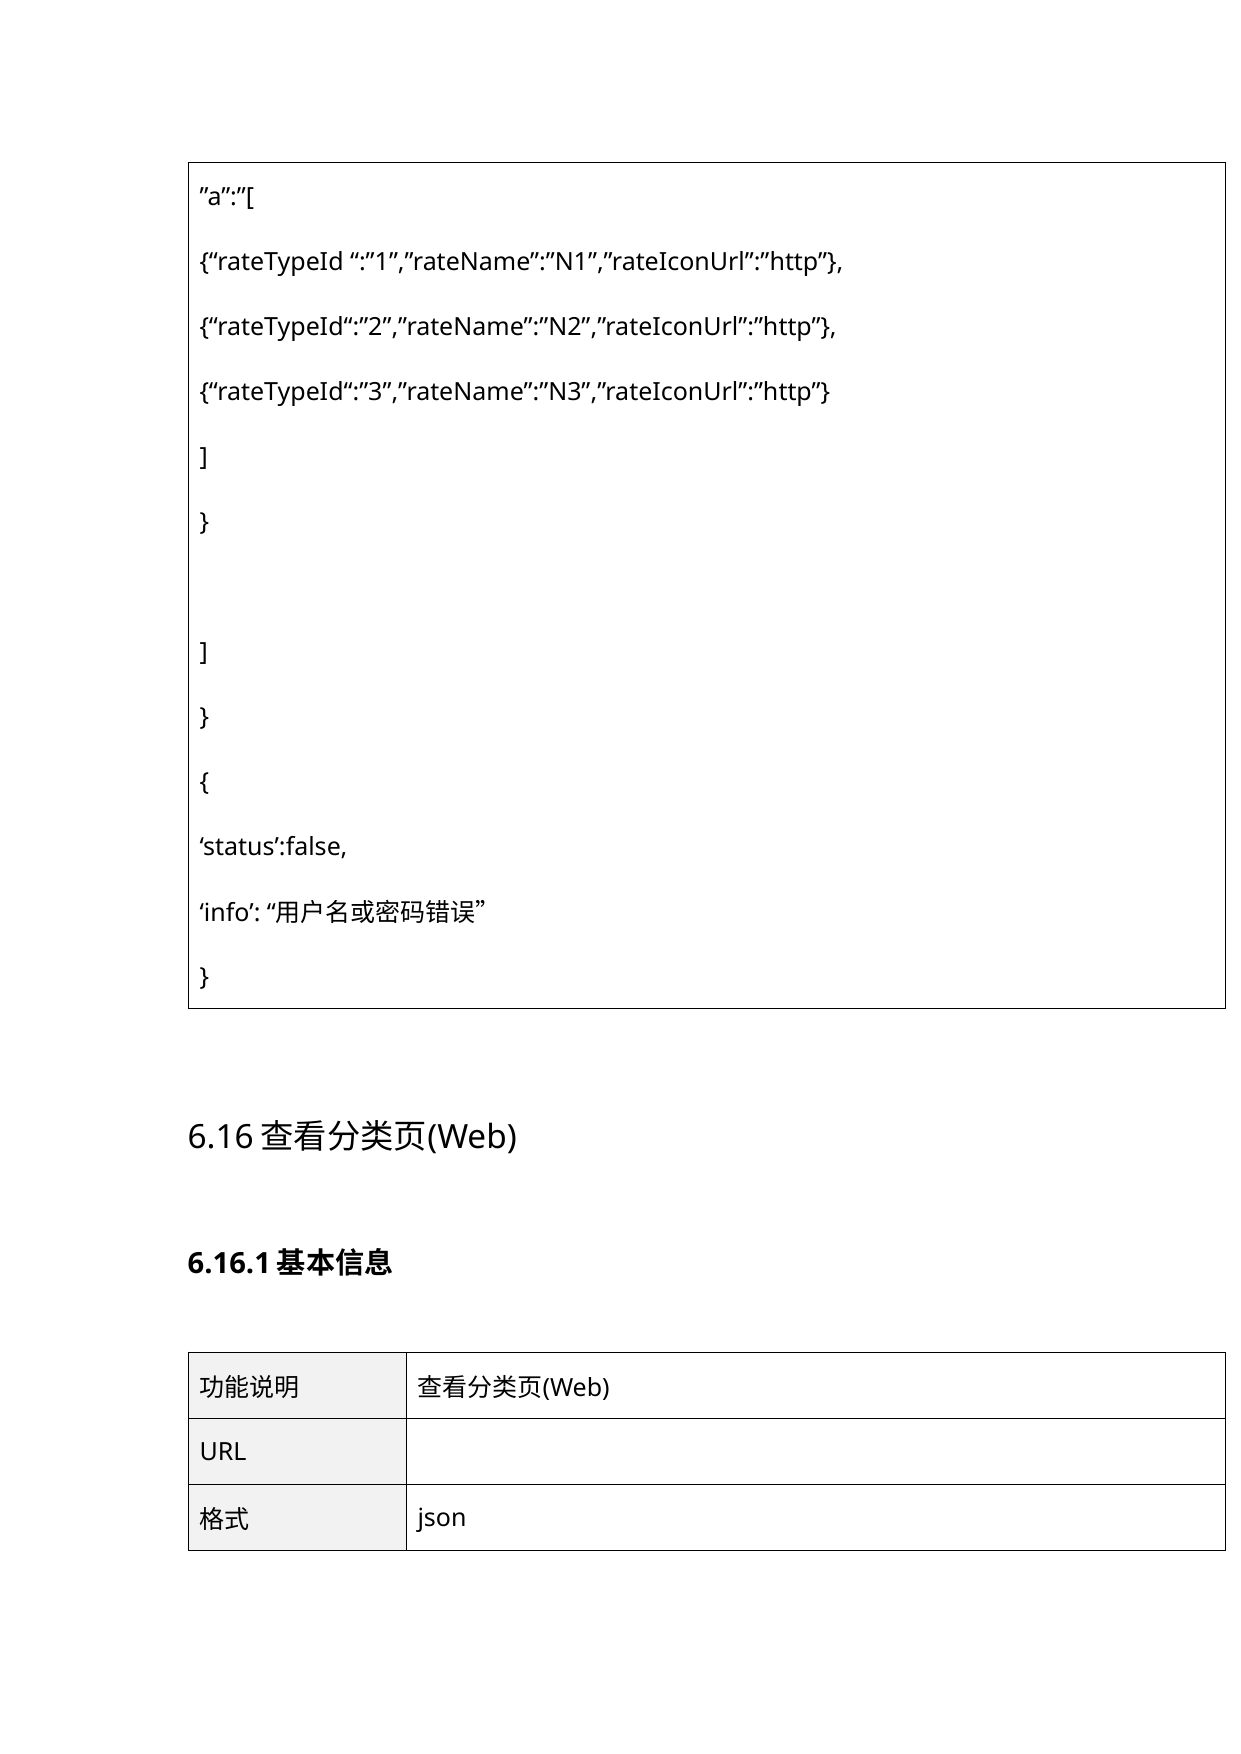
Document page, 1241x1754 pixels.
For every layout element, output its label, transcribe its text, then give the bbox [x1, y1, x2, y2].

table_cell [189, 163, 1225, 1008]
subtitle 6.16查看分类页(Web) [187, 1101, 1053, 1166]
table_header 查看分类页(Web) [407, 1353, 1225, 1418]
subtitle 6.16.1基本信息 [187, 1228, 1053, 1293]
table_cell 格式 [189, 1485, 406, 1550]
table_cell json [407, 1485, 1225, 1550]
table_cell URL [189, 1419, 406, 1484]
table_header 功能说明 [189, 1353, 406, 1418]
table_cell [407, 1419, 1225, 1484]
